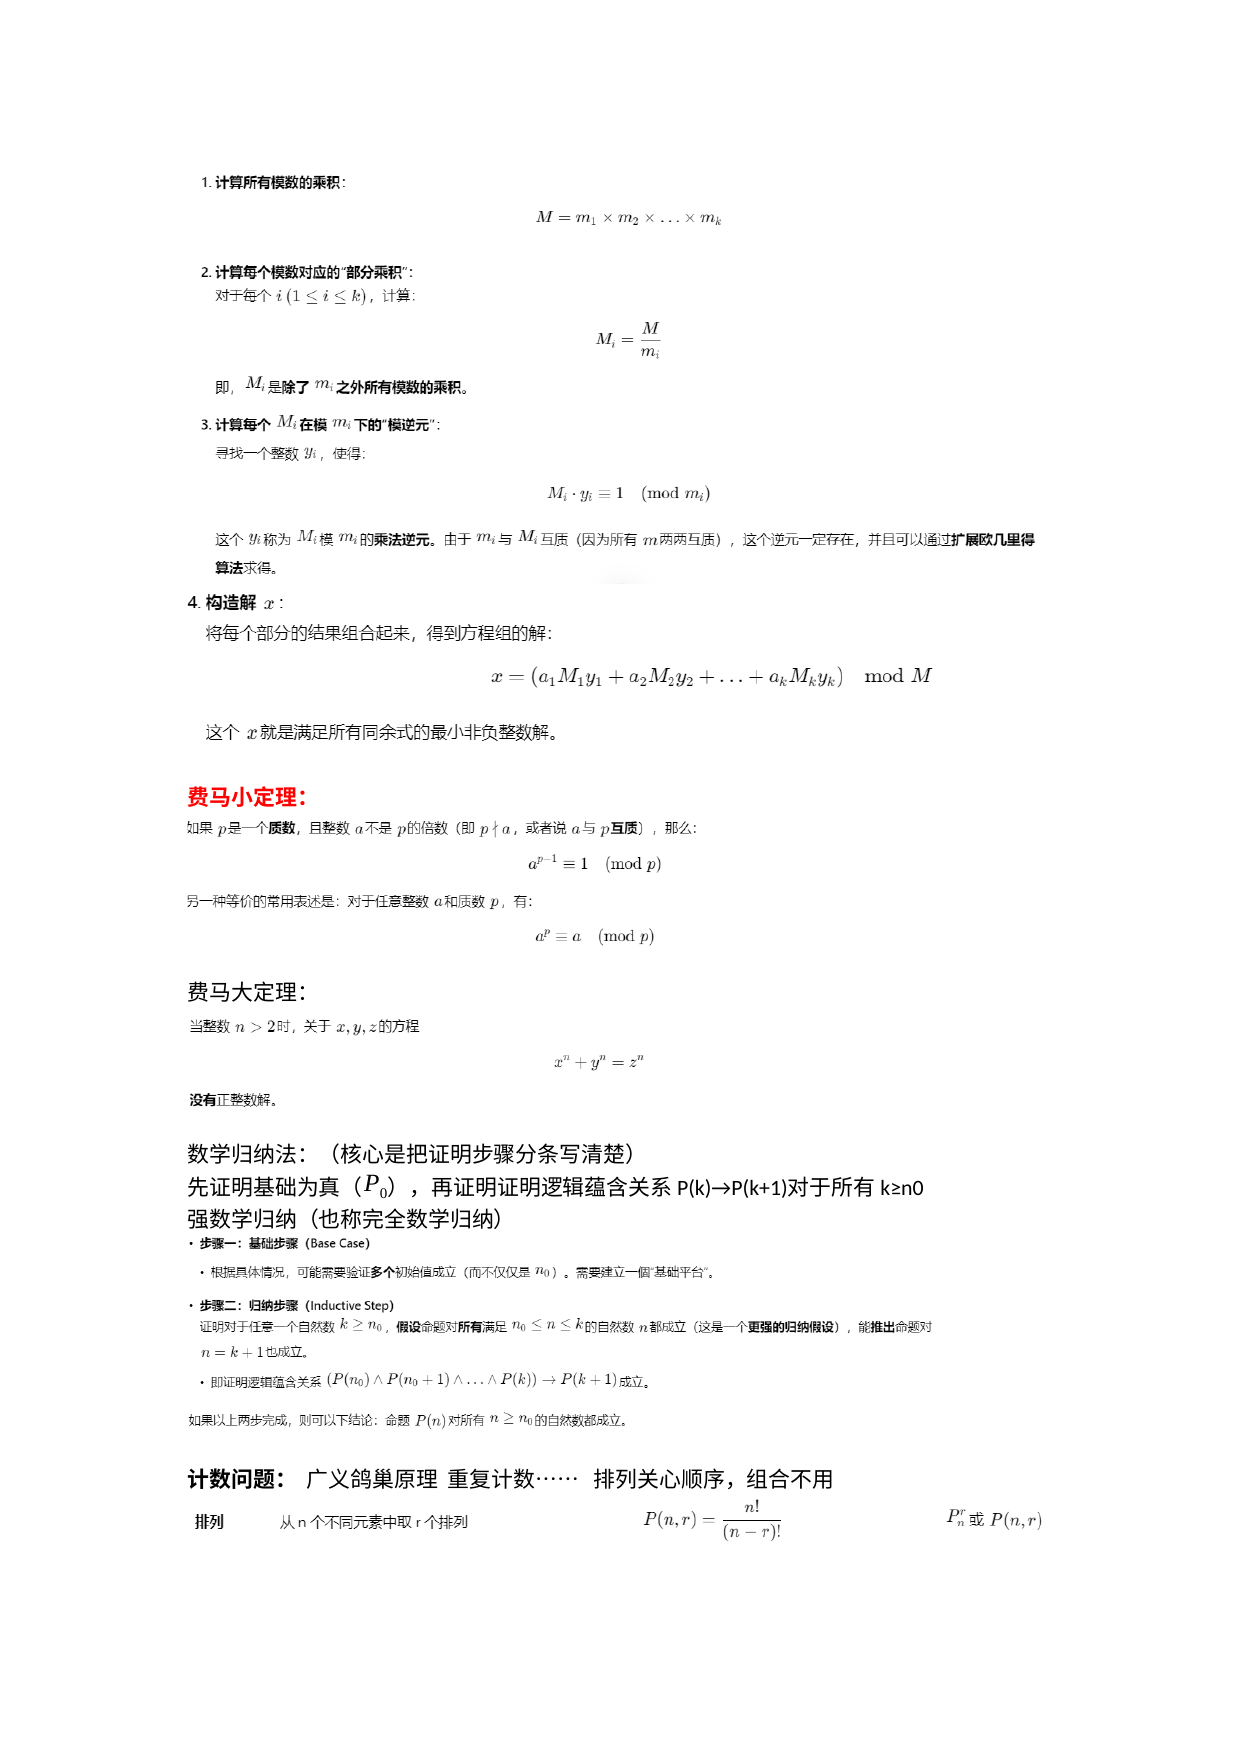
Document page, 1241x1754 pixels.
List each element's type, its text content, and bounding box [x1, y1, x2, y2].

picture [187, 1007, 669, 1119]
picture [187, 812, 720, 950]
picture [187, 1494, 1053, 1541]
list 数学归纳法：（核心是把证明步骤分条写清楚） [187, 1137, 1053, 1169]
picture [187, 1234, 936, 1432]
list 费马大定理： [187, 974, 1053, 1007]
picture [187, 162, 1053, 752]
list 先证明基础为真（），再证明证明逻辑蕴含关系 P(k)→P(k+1)对于所有 k≥n0​ [187, 1169, 1053, 1202]
list 费马小定理： [187, 779, 1053, 812]
list 计数问题： 广义鸽巢原理 重复计数…… 排列关心顺序，组合不用 [187, 1462, 1053, 1494]
list 强数学归纳（也称完全数学归纳） [187, 1202, 1053, 1234]
